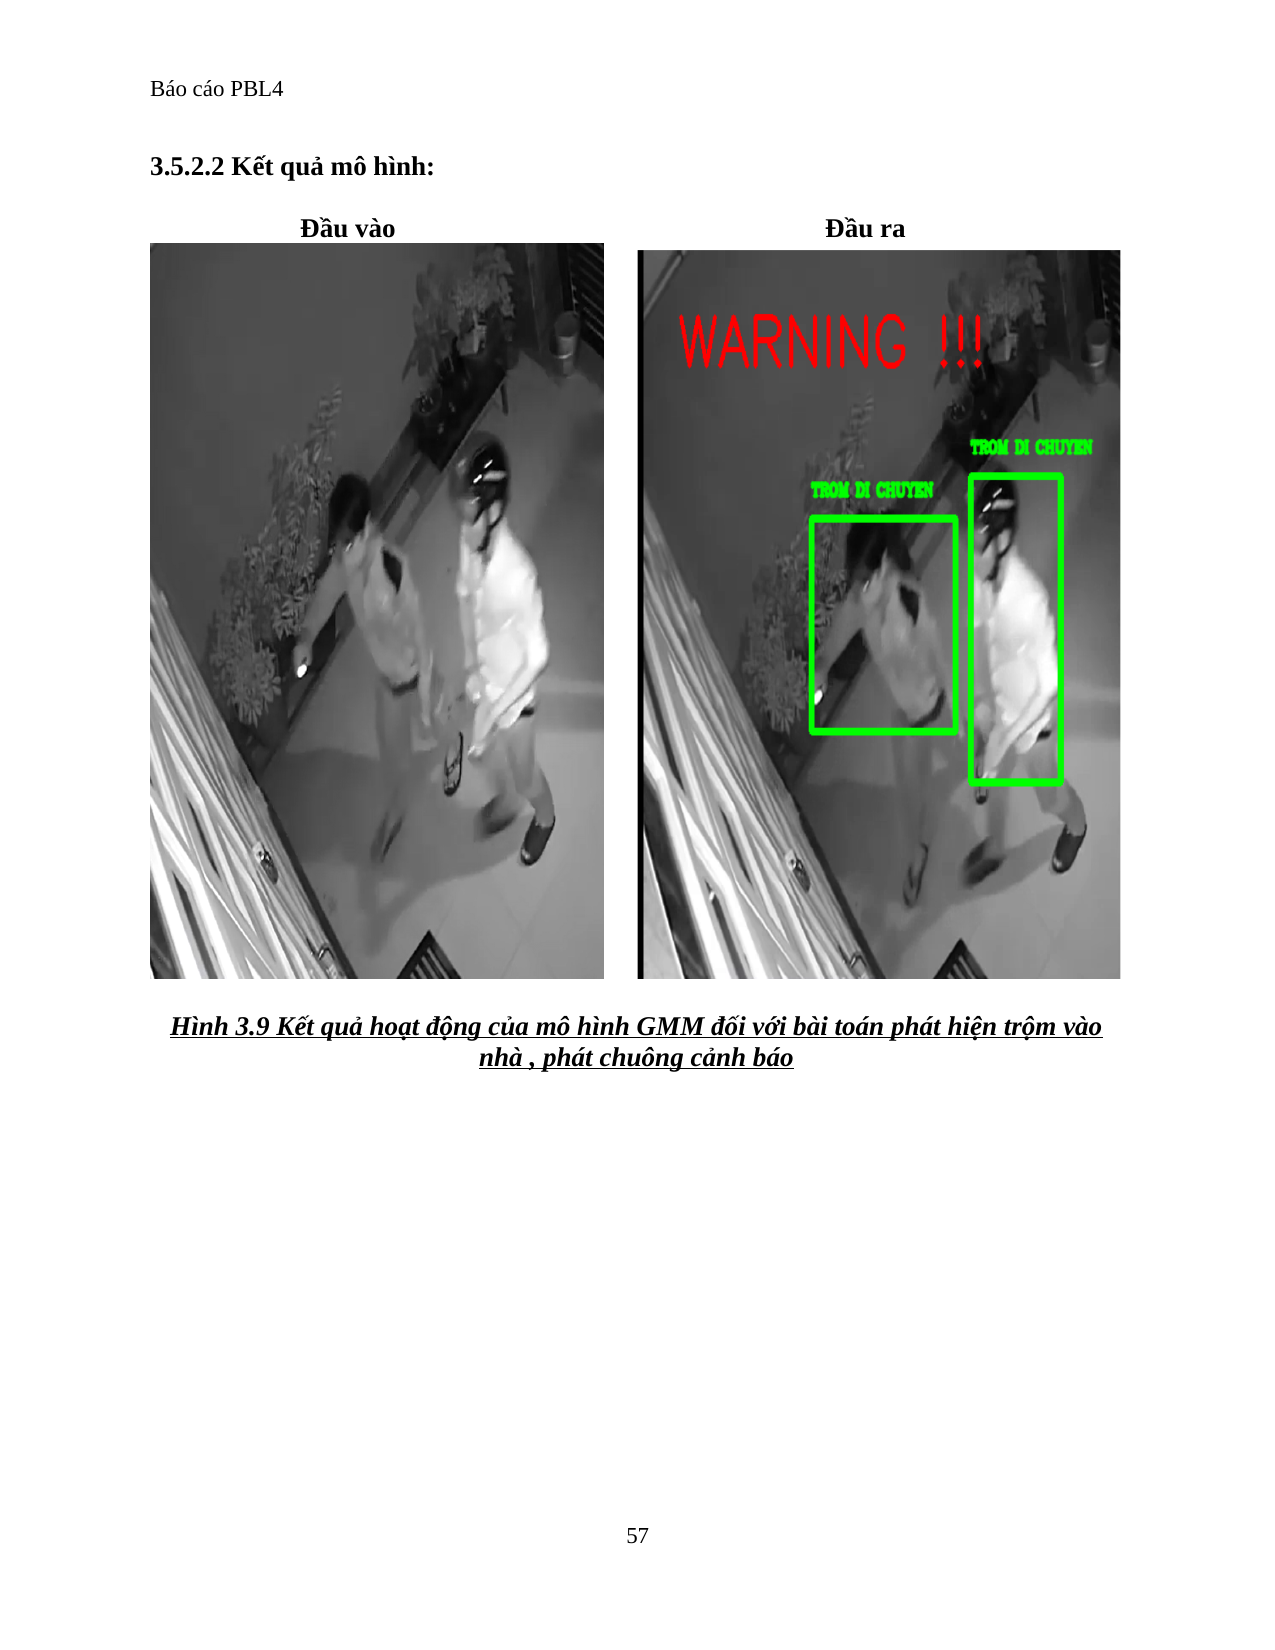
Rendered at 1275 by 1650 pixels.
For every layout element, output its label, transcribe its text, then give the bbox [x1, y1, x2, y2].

text Hình 3.9 Kết quả hoạt động của mô hình GMM đối với bài toán phát hiện trộm vào nhà , phát chuông cảnh báo [150, 1010, 479, 1072]
text 3.5.2.2 Kết quả mô hình: [231, 150, 1125, 181]
text Đầu vào Đầu ra [225, 212, 1125, 243]
picture [150, 243, 604, 979]
picture [637, 244, 1121, 979]
text Hình 3.9 Kết quả hoạt động của mô hình GMM đối với bài toán phát hiện trộm vào nhà , phát chuông cảnh báo [793, 1010, 1125, 1072]
